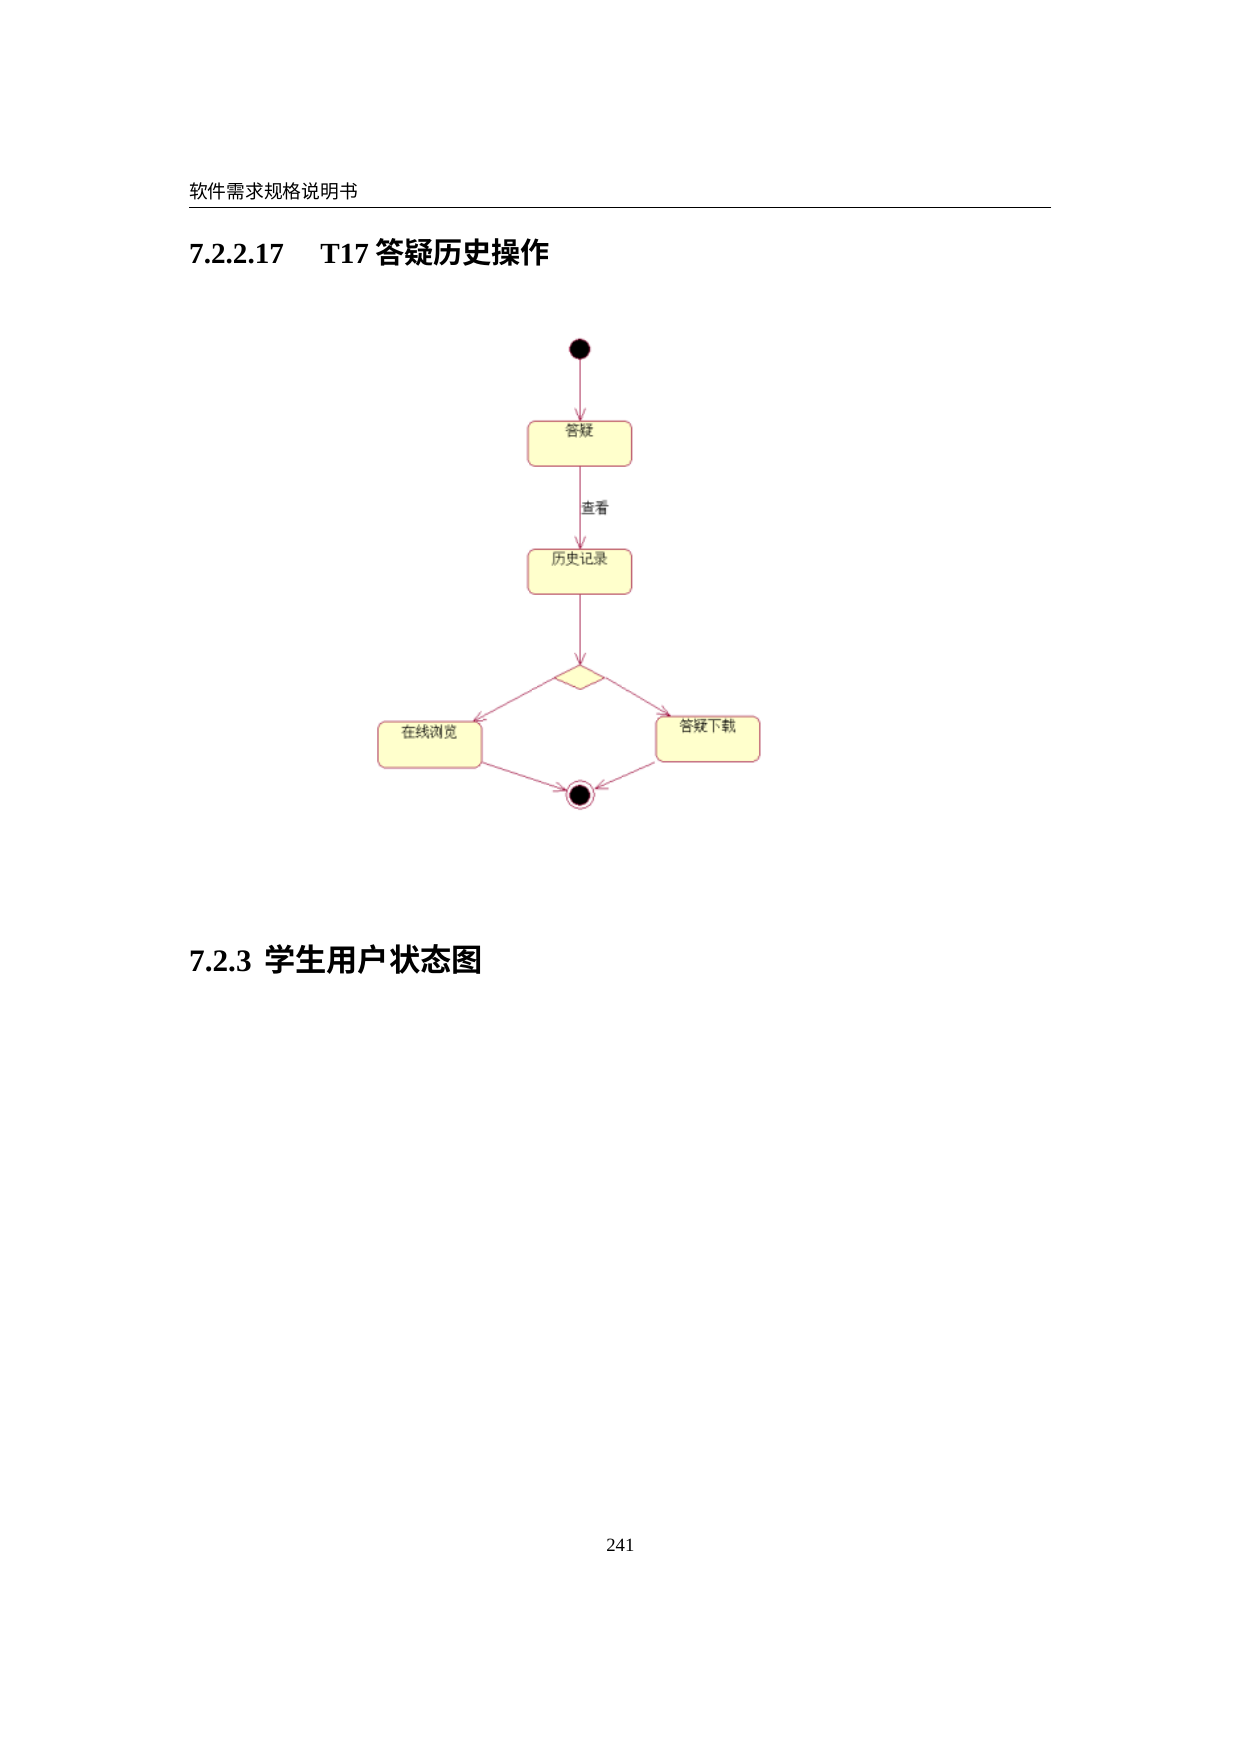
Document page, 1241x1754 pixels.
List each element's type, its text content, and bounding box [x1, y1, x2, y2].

picture [188, 329, 978, 921]
subtitle T17答疑历史操作 [189, 229, 1051, 272]
subtitle 学生用户状态图 [189, 935, 1051, 980]
